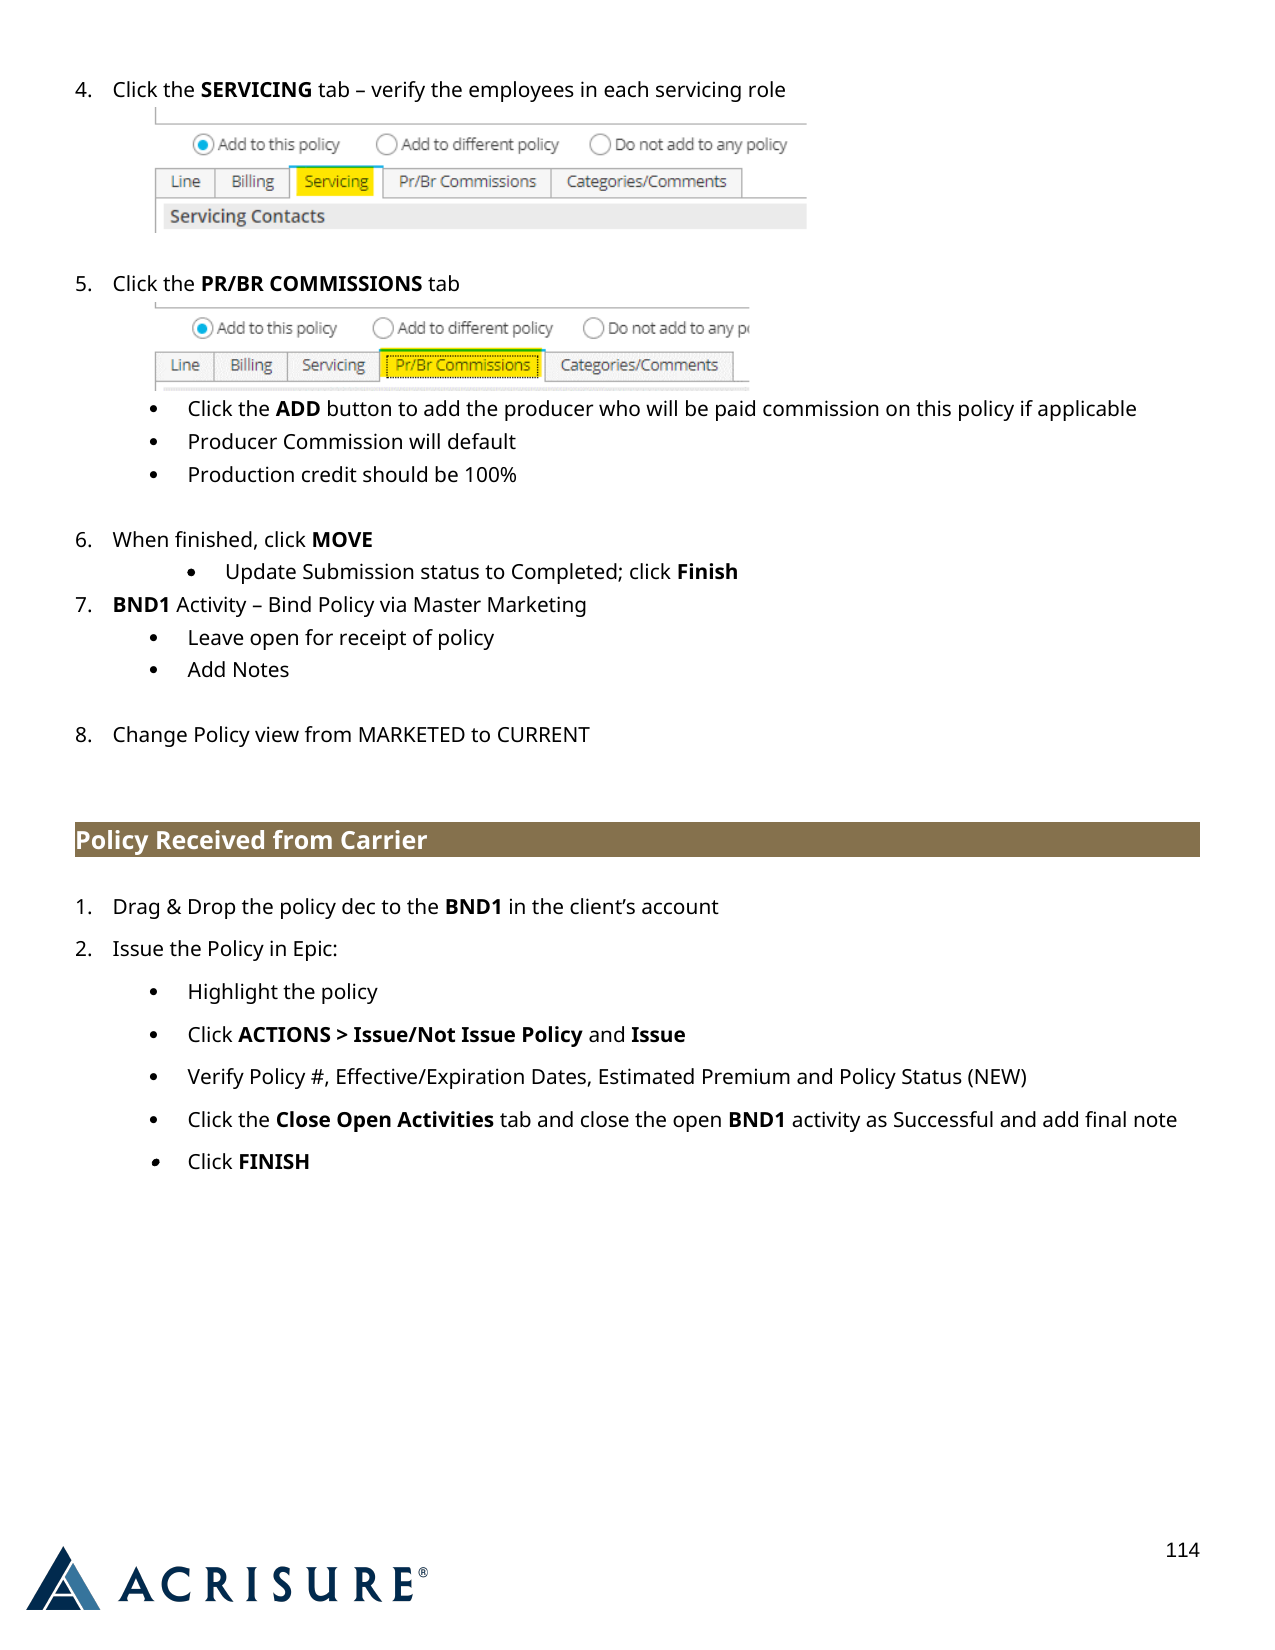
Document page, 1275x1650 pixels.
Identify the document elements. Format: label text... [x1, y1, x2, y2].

list Drag & Drop the policy dec to the BND1 in the client’s account [75, 892, 1200, 920]
list Click FINISH [150, 1147, 1200, 1176]
picture [150, 107, 807, 233]
text Policy Received from Carrier [75, 822, 1200, 857]
list When finished, click MOVE [75, 525, 1200, 553]
list Click the Close Open Activities tab and close the open BND1 activity as Successful and add final note [150, 1105, 1200, 1133]
list Click the PR/BR COMMISSIONS tab [75, 269, 1200, 298]
list Click ACTIONS > Issue/Not Issue Policy and Issue [150, 1020, 1200, 1048]
list Click the ADD button to add the producer who will be paid commission on this policy if applicable [150, 394, 1200, 423]
list Issue the Policy in Epic: [75, 934, 1200, 963]
list Highlight the policy [150, 977, 1200, 1006]
list Production credit should be 100% [150, 460, 1200, 488]
list Leave open for receipt of policy [150, 623, 1200, 651]
picture [26, 1546, 428, 1610]
list Verify Policy #, Effective/Expiration Dates, Estimated Premium and Policy Status (NEW) [150, 1062, 1200, 1091]
list Producer Commission will default [150, 427, 1200, 456]
list Add Notes [150, 655, 1200, 716]
list Click the SERVICING tab – verify the employees in each servicing role [75, 75, 1200, 103]
list Update Submission status to Completed; click Finish [187, 557, 1200, 586]
list BND1 Activity – Bind Policy via Master Marketing [75, 590, 1200, 618]
picture [150, 302, 750, 391]
list Change Policy view from MARKETED to CURRENT [75, 721, 1200, 749]
